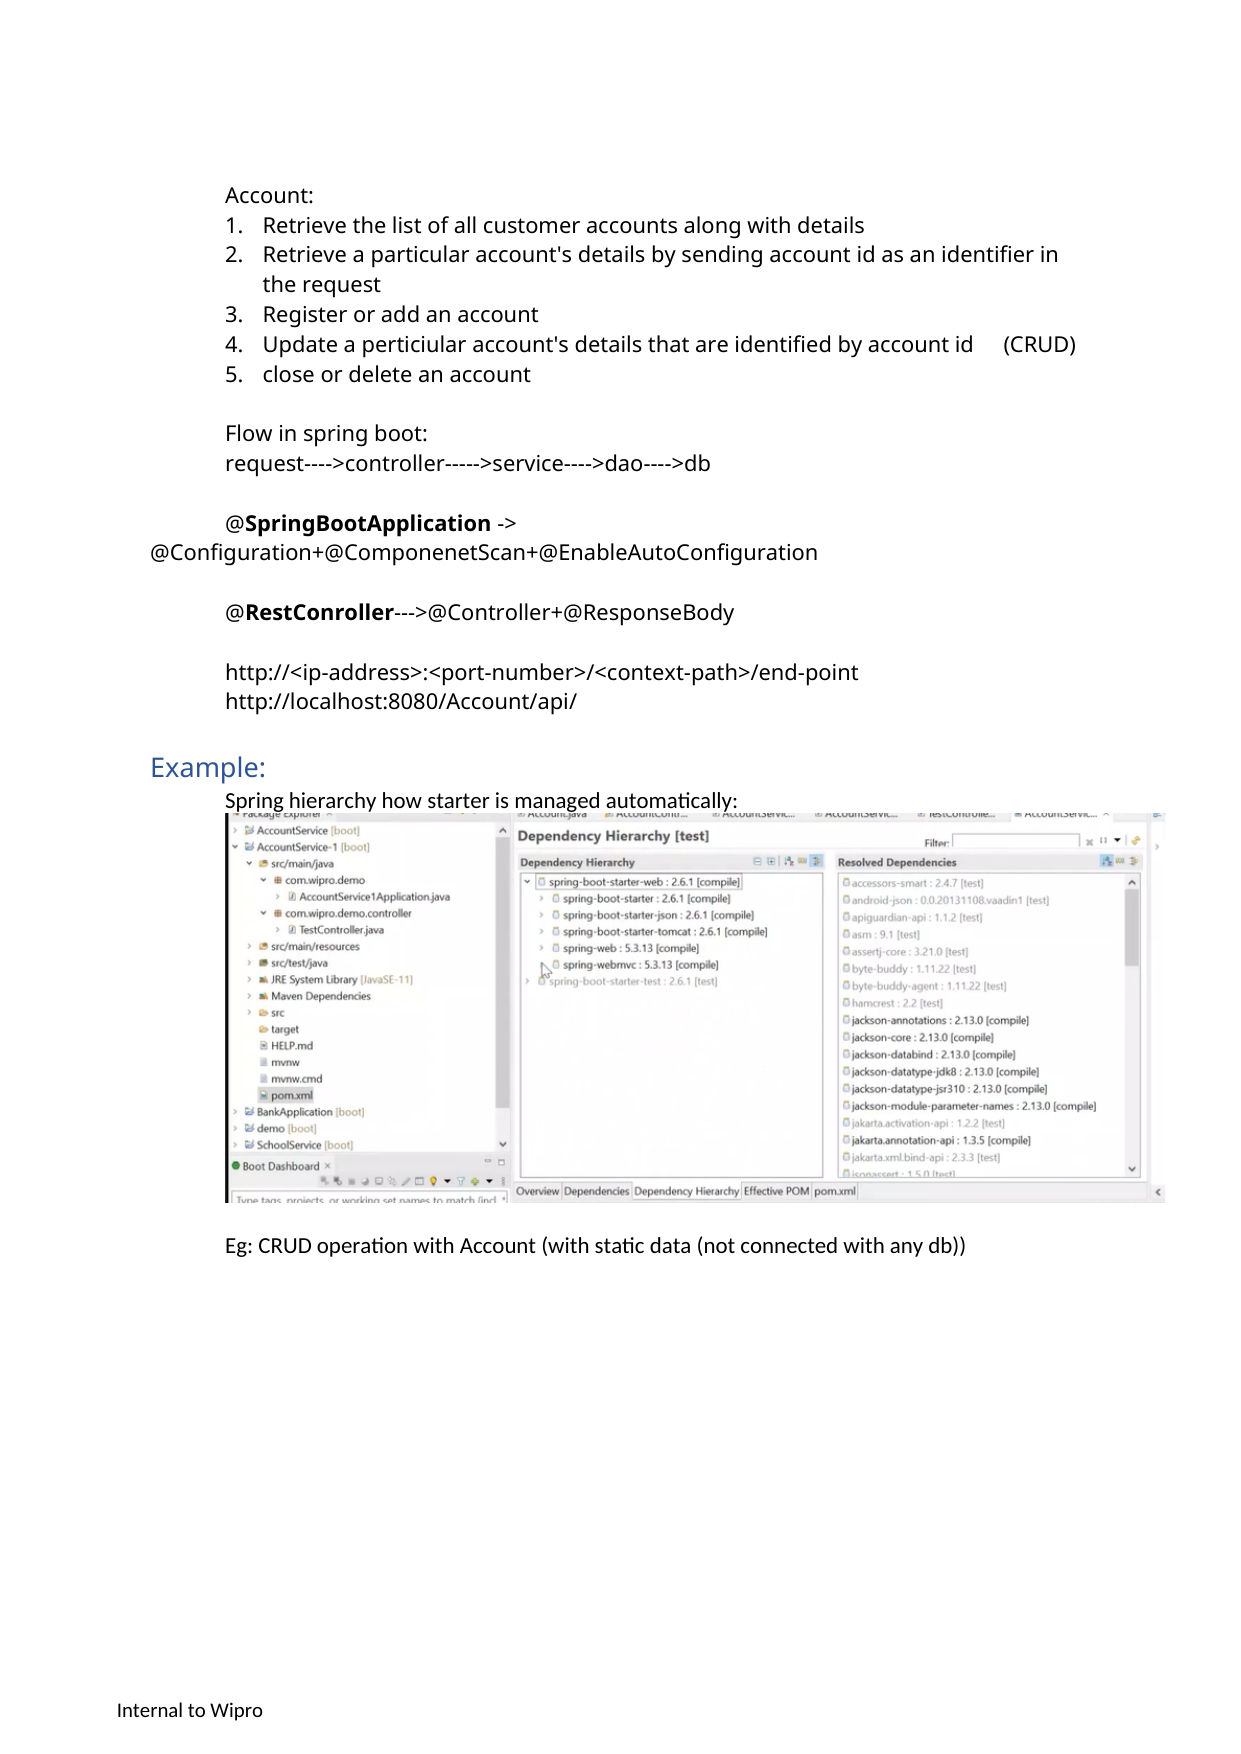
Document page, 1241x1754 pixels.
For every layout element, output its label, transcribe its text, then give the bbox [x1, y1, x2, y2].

list close or delete an account [225, 358, 1090, 388]
list Retrieve a particular account's details by sending account id as an identifier in the request [225, 239, 1090, 299]
list Retrieve the list of all customer accounts along with details [225, 209, 1090, 239]
text Flow in spring boot: [150, 418, 1090, 448]
text Spring hierarchy how starter is managed automatically: [150, 786, 1090, 814]
text request---->controller----->service---->dao---->db [150, 448, 1090, 478]
text http://<ip-address>:<port-number>/<context-path>/end-point [150, 656, 1090, 686]
subtitle Example: [150, 749, 1090, 786]
text @RestConroller--->@Controller+@ResponseBody [150, 597, 1090, 627]
picture [225, 813, 1166, 1203]
text http://localhost:8080/Account/api/ [150, 686, 1090, 716]
text @SpringBootApplication -> @Configuration+@ComponenetScan+@EnableAutoConfiguration [150, 507, 1090, 567]
list Update a perticiular account's details that are identified by account id (CRUD) [225, 329, 1090, 358]
text Eg: CRUD operation with Account (with static data (not connected with any db)) [150, 1231, 1090, 1259]
text Account: [150, 180, 1090, 209]
list Register or add an account [225, 299, 1090, 329]
